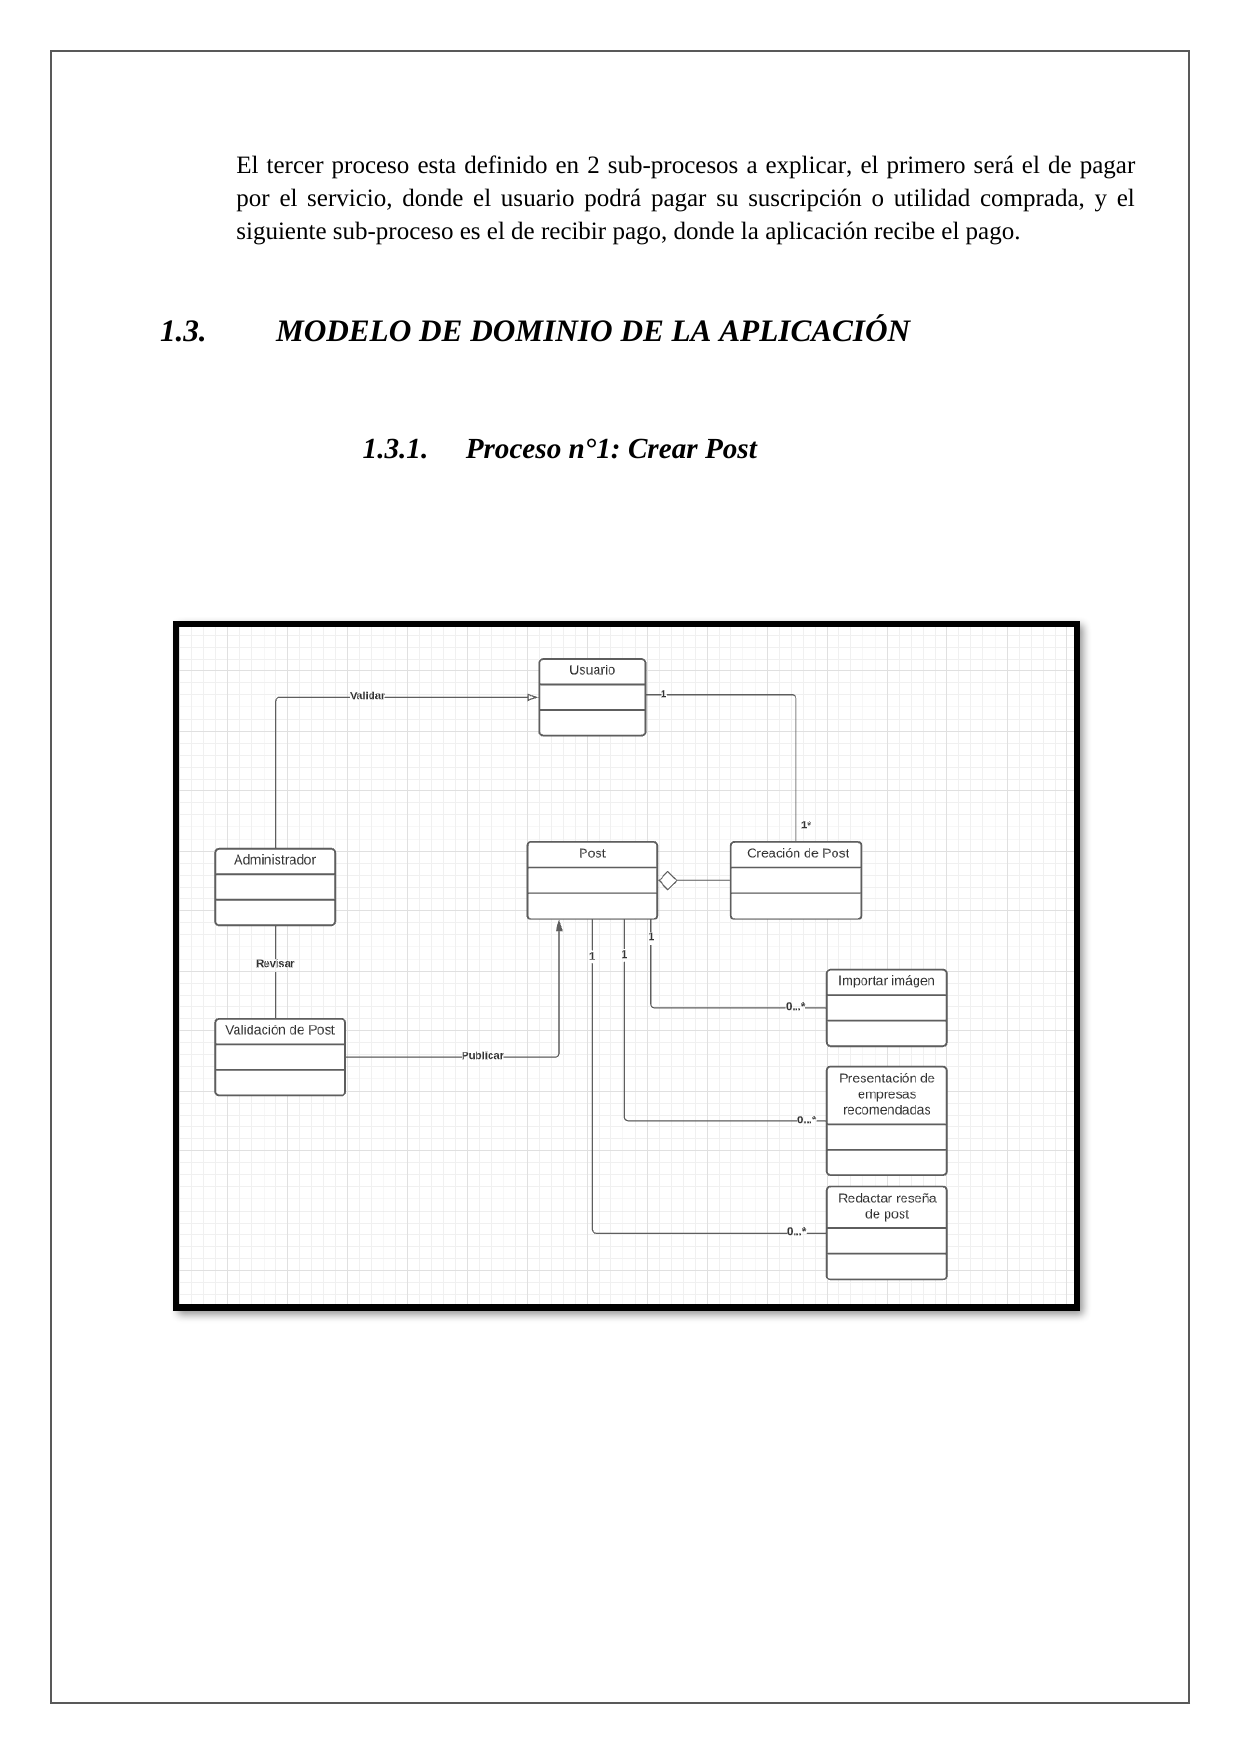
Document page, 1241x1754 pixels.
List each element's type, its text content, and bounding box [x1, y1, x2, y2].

text El tercer proceso esta definido en 2 sub-procesos a explicar, el primero será el de pagar por el servicio, donde el usuario podrá pagar su suscripción o utilidad comprada, y el siguiente sub-proceso es el de recibir pago, donde la aplicación recibe el pago. [236, 150, 1137, 245]
list MODELO DE DOMINIO DE LA APLICACIÓN [207, 313, 1153, 349]
picture [179, 627, 1074, 1304]
list Proceso n°1: Crear Post [428, 431, 1153, 464]
